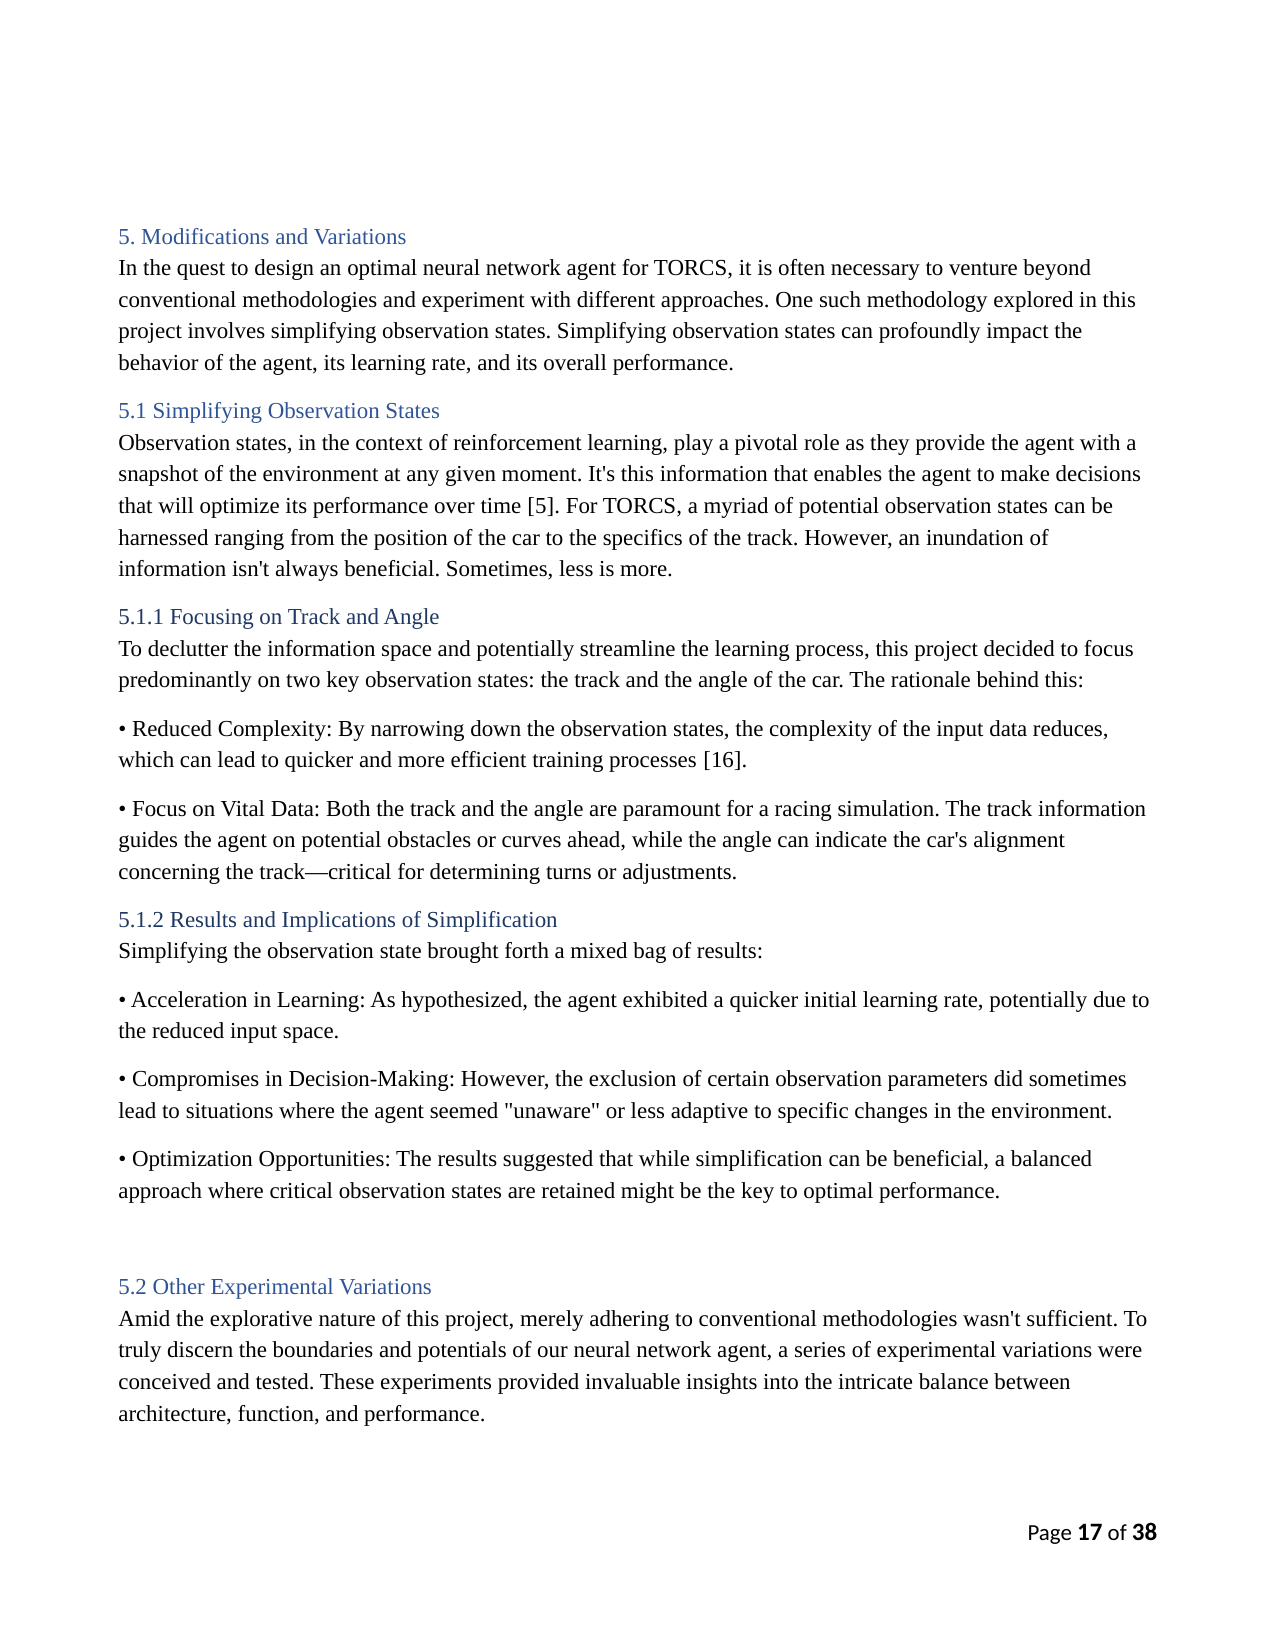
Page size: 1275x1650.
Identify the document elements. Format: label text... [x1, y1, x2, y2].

subtitle 5.1.1 Focusing on Track and Angle [118, 603, 1157, 630]
subtitle 5.1 Simplifying Observation States [118, 397, 1157, 424]
text • Optimization Opportunities: The results suggested that while simplification can be beneficial, a balanced approach where critical observation states are retained might be the key to optimal performance. [118, 1145, 1157, 1203]
subtitle 5.1.2 Results and Implications of Simplification [118, 906, 1157, 932]
subtitle 5.2 Other Experimental Variations [118, 1273, 1157, 1300]
text In the quest to design an optimal neural network agent for TORCS, it is often necessary to venture beyond conventional methodologies and experiment with different approaches. One such methodology explored in this project involves simplifying observation states. Simplifying observation states can profoundly impact the behavior of the agent, its learning rate, and its overall performance. [118, 254, 1157, 376]
text Simplifying the observation state brought forth a mixed bag of results: [118, 937, 1157, 964]
text • Reduced Complexity: By narrowing down the observation states, the complexity of the input data reduces, which can lead to quicker and more efficient training processes. [118, 715, 1157, 773]
text To declutter the information space and potentially streamline the learning process, this project decided to focus predominantly on two key observation states: the track and the angle of the car. The rationale behind this: [118, 635, 1157, 693]
text Amid the explorative nature of this project, merely adhering to conventional methodologies wasn't sufficient. To truly discern the boundaries and potentials of our neural network agent, a series of experimental variations were conceived and tested. These experiments provided invaluable insights into the intricate balance between architecture, function, and performance. [118, 1305, 1157, 1426]
subtitle 5. Modifications and Variations [118, 223, 1157, 249]
text Observation states, in the context of reinforcement learning, play a pivotal role as they provide the agent with a snapshot of the environment at any given moment. It's this information that enables the agent to make decisions that will optimize its performance over time. For TORCS, a myriad of potential observation states can be harnessed ranging from the position of the car to the specifics of the track. However, an inundation of information isn't always beneficial. Sometimes, less is more. [118, 429, 1157, 582]
text • Compromises in Decision-Making: However, the exclusion of certain observation parameters did sometimes lead to situations where the agent seemed "unaware" or less adaptive to specific changes in the environment. [118, 1066, 1157, 1123]
text • Focus on Vital Data: Both the track and the angle are paramount for a racing simulation. The track information guides the agent on potential obstacles or curves ahead, while the angle can indicate the car's alignment concerning the track—critical for determining turns or adjustments. [118, 794, 1157, 884]
text • Acceleration in Learning: As hypothesized, the agent exhibited a quicker initial learning rate, potentially due to the reduced input space. [118, 986, 1157, 1044]
